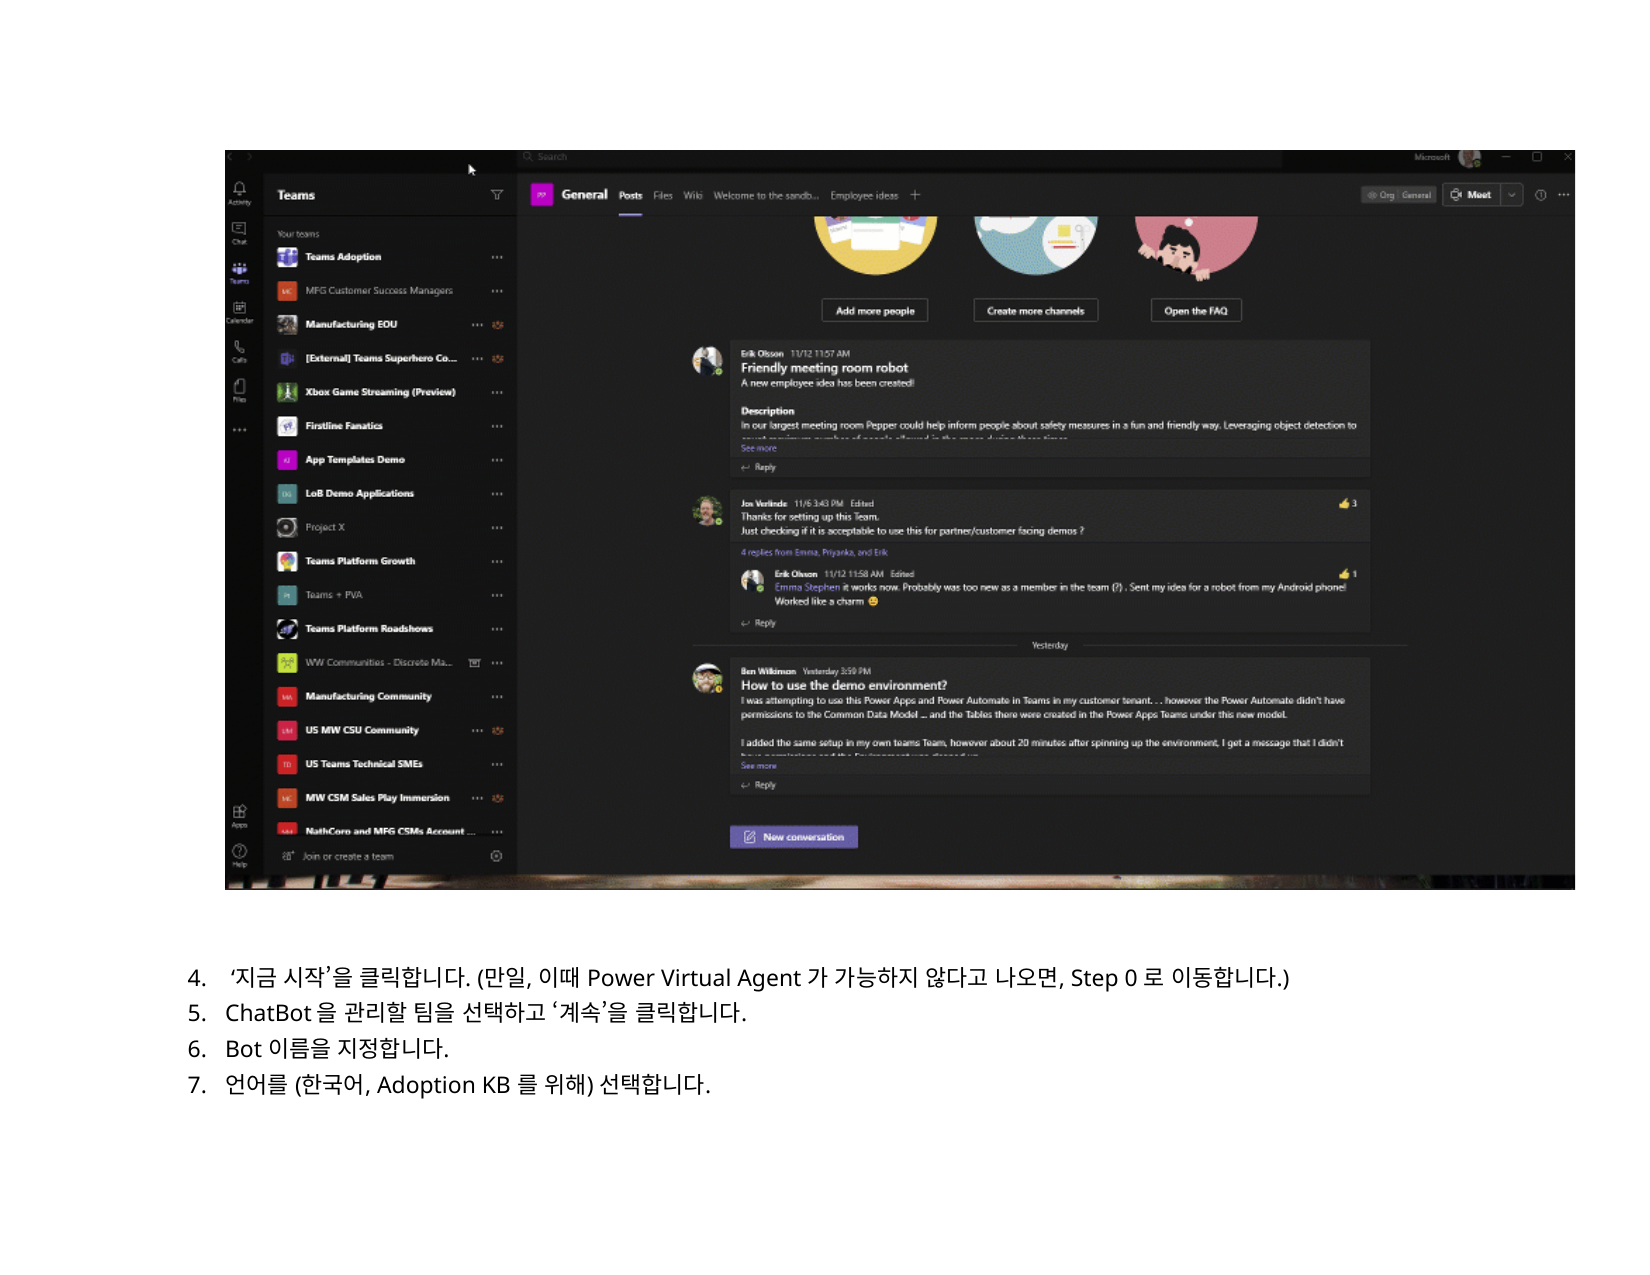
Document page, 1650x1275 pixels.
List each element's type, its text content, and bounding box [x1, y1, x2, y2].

picture [225, 150, 1575, 890]
list 언어를 (한국어, Adoption KB 를 위해) 선택합니다. [187, 1067, 1500, 1101]
list ChatBot을 관리할 팀을 선택하고 ‘계속’을 클릭합니다. [187, 995, 1500, 1029]
list Bot 이름을 지정합니다. [187, 1031, 1500, 1064]
list ‘지금 시작’을 클릭합니다. (만일, 이때 Power Virtual Agent 가 가능하지 않다고 나오면, Step 0 로 이동합니다.) [187, 959, 1500, 993]
